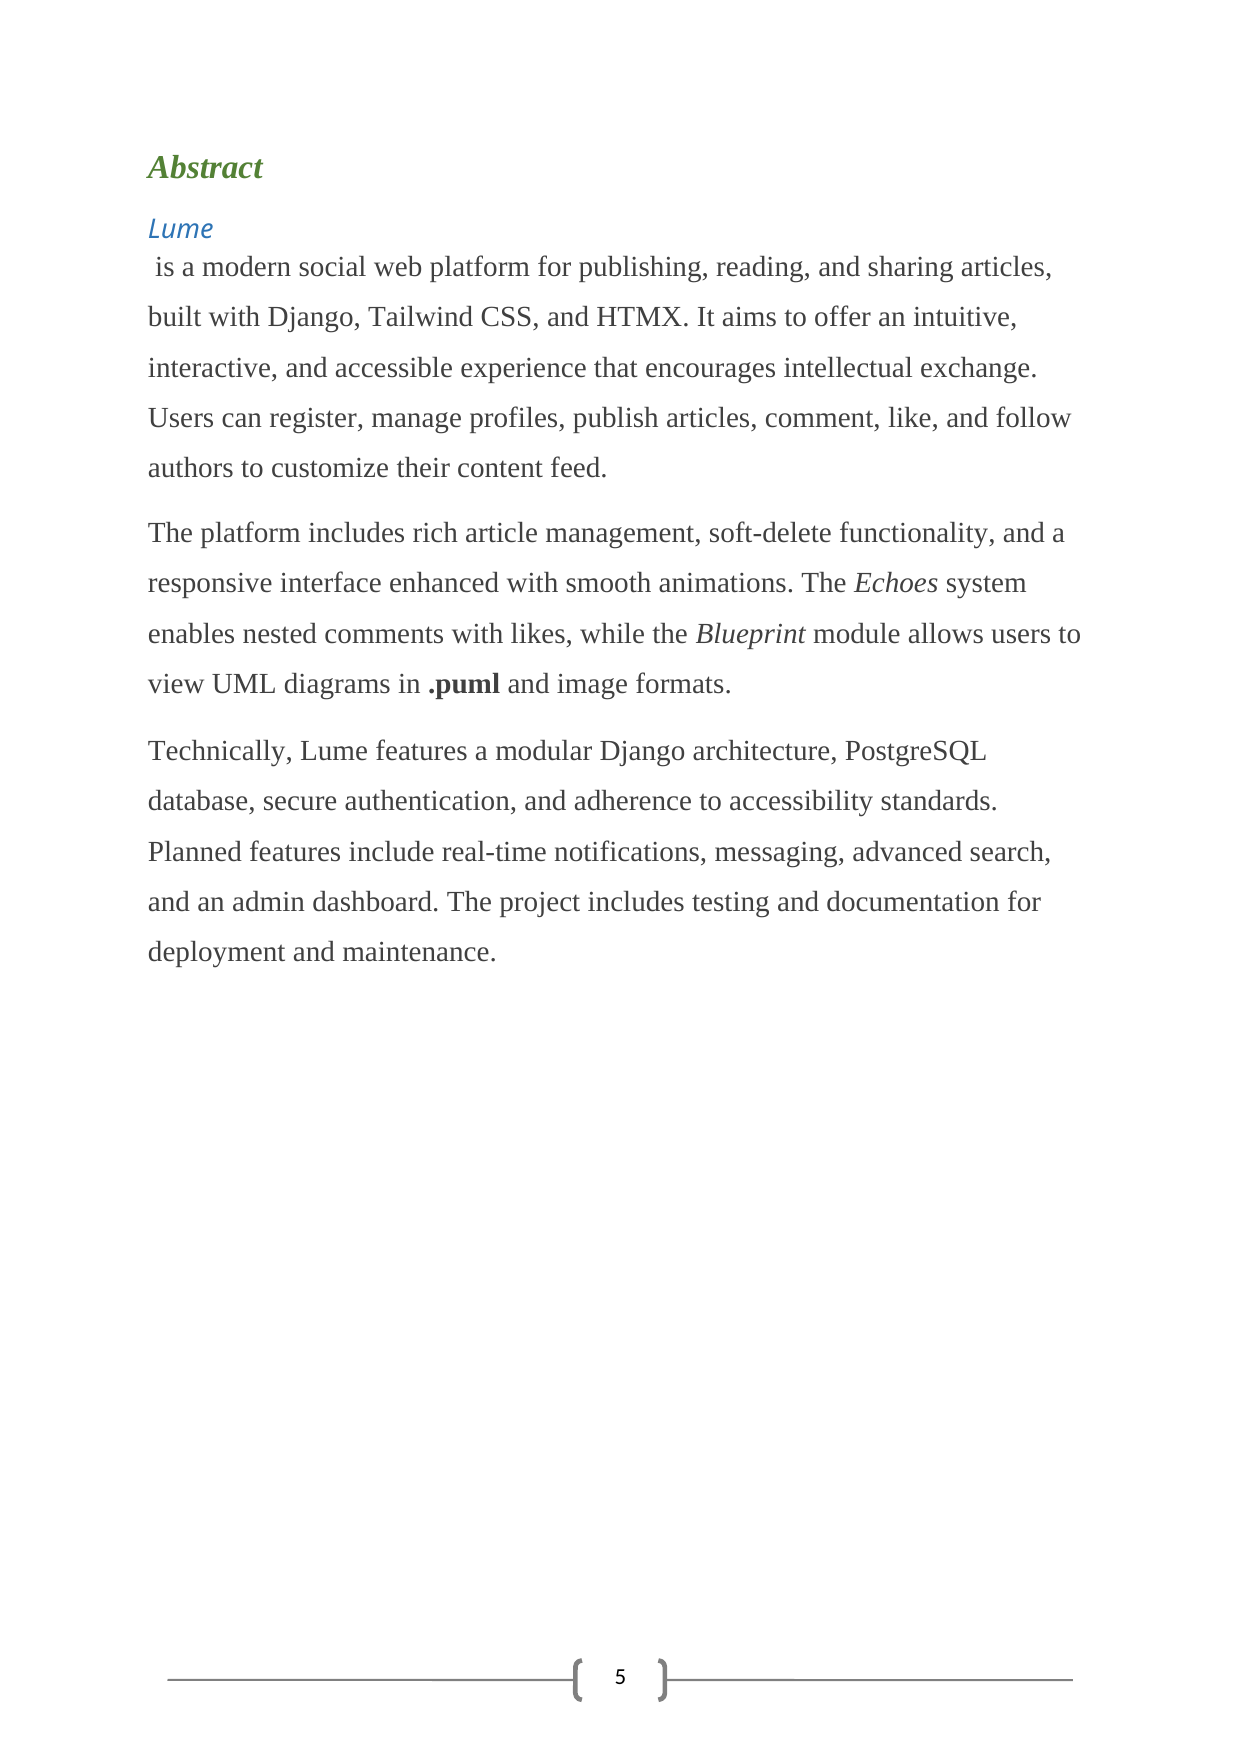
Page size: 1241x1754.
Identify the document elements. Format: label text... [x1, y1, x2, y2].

text is a modern social web platform for publishing, reading, and sharing articles, built with Django, Tailwind CSS, and HTMX. It aims to offer an intuitive, interactive, and accessible experience that encourages intellectual exchange. Users can register, manage profiles, publish articles, comment, like, and follow authors to customize their content feed. [148, 249, 1093, 484]
text Technically, Lume features a modular Django architecture, PostgreSQL database, secure authentication, and adherence to accessibility standards. Planned features include real-time notifications, messaging, advanced search, and an admin dashboard. The project includes testing and documentation for deployment and maintenance. [148, 733, 1093, 968]
text Abstract [148, 148, 1093, 186]
subtitle Lume [148, 209, 1093, 246]
text The platform includes rich article management, soft-delete functionality, and a responsive interface enhanced with smooth animations. The Echoes system enables nested comments with likes, while the Blueprint module allows users to view UML diagrams in .puml and image formats. [148, 515, 1093, 700]
